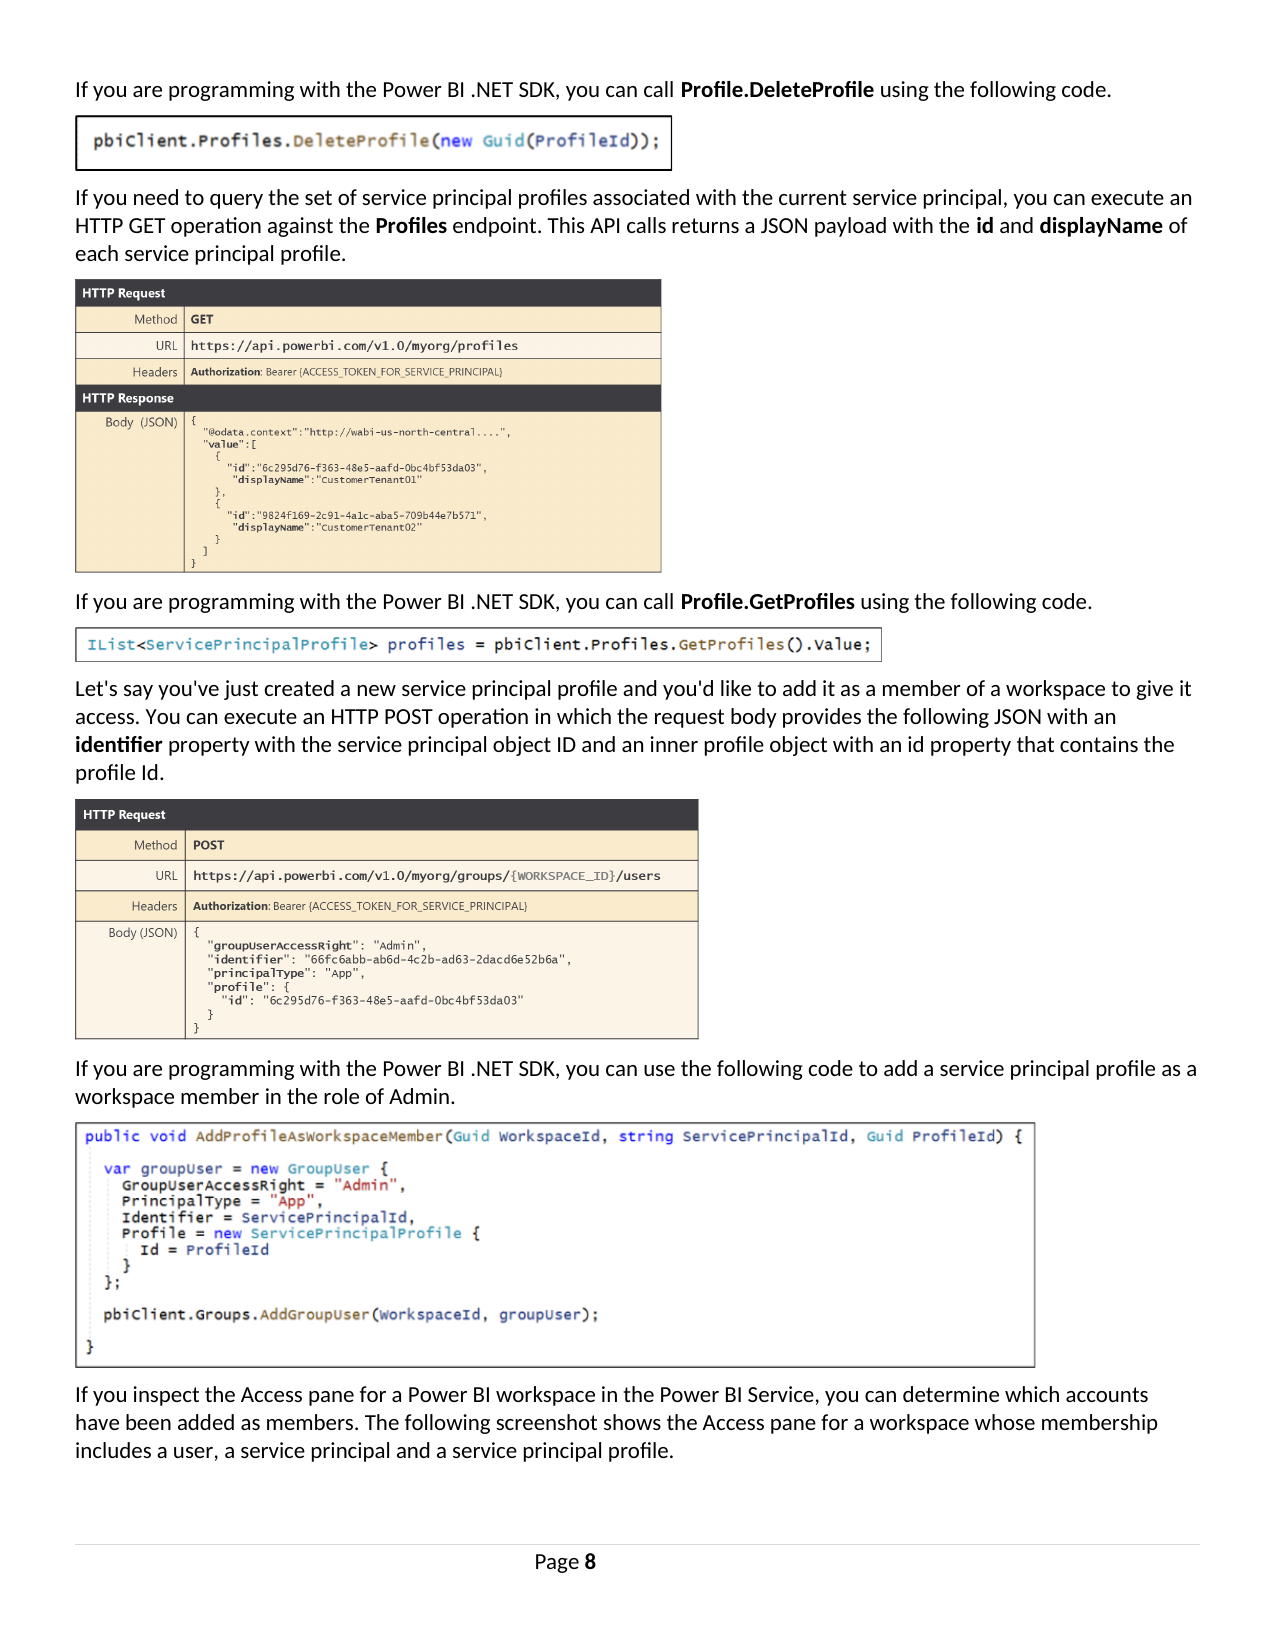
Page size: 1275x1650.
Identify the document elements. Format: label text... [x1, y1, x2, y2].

picture [75, 627, 882, 662]
picture [75, 279, 662, 575]
text If you need to query the set of service principal profiles associated with the current service principal, you can execute an HTTP GET operation against the Profiles endpoint. This API calls returns a JSON payload with the id and displayName of each service principal profile. [75, 183, 1200, 267]
text Let's say you've just created a new service principal profile and you'd like to add it as a member of a workspace to give it access. You can execute an HTTP POST operation in which the request body provides the following JSON with an identifier property with the service principal object ID and an inner profile object with an id property that contains the profile Id. [75, 674, 1200, 786]
text If you inspect the Access pane for a Power BI workspace in the Power BI Service, you can determine which accounts have been added as members. The following screenshot shows the Access pane for a workspace whose membership includes a user, a service principal and a service principal profile. [75, 1380, 1200, 1464]
picture [75, 798, 699, 1042]
text If you are programming with the Power BI .NET SDK, you can use the following code to add a service principal profile as a workspace member in the role of Admin. [75, 1054, 1200, 1110]
text If you are programming with the Power BI .NET SDK, you can call Profile.DeleteProfile using the following code. [75, 75, 1200, 103]
text If you are programming with the Power BI .NET SDK, you can call Profile.GetProfiles using the following code. [75, 587, 1200, 615]
picture [75, 1122, 1036, 1368]
picture [75, 115, 673, 171]
